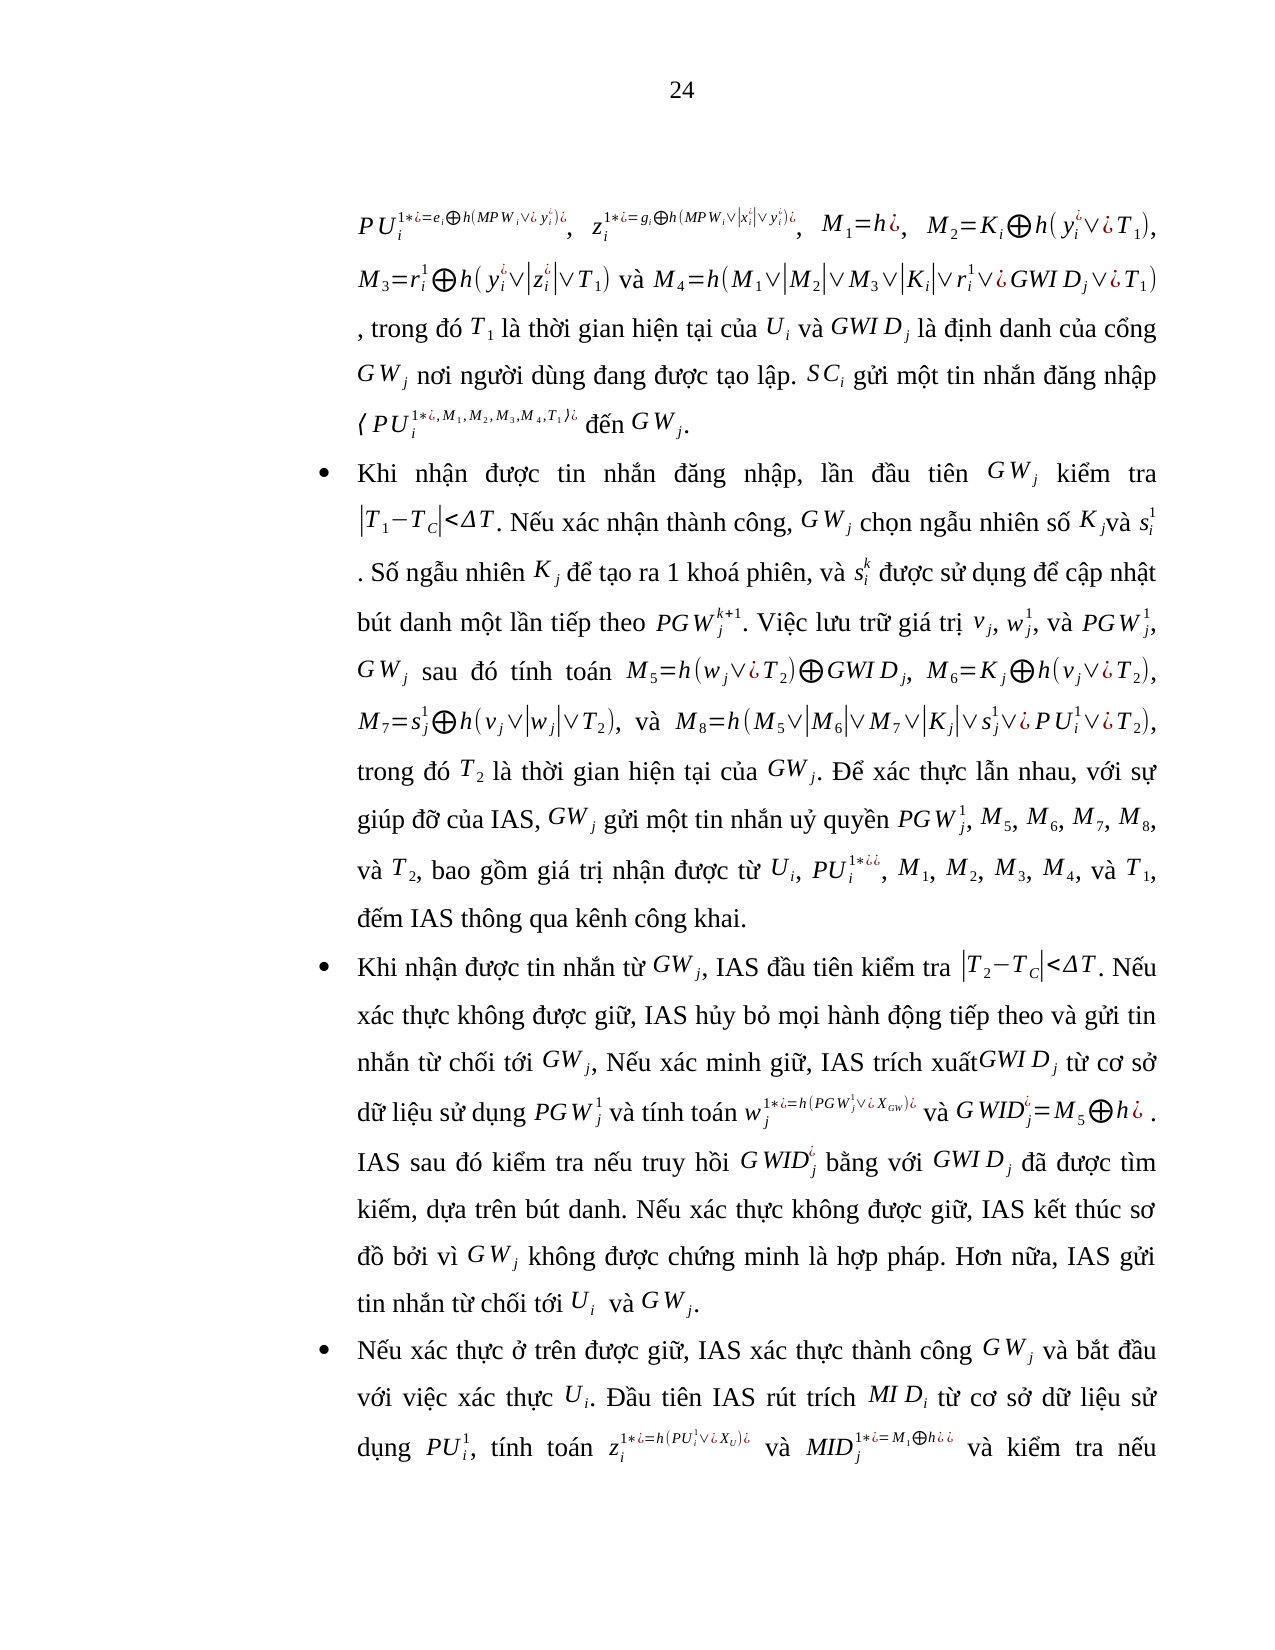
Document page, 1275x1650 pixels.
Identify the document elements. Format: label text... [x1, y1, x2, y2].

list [319, 207, 1157, 441]
list Khi nhận được tin nhắn đăng nhập, lần đầu tiên kiểm tra . Nếu xác nhận thành công, chọn ngẫu nhiên số và . Số ngẫu nhiên để tạo ra 1 khoá phiên, và được sử dụng để cập nhật bút danh một lần tiếp theo . Việc lưu trữ giá trị , , và , sau đó tính toán , , , và , trong đó là thời gian hiện tại của . Để xác thực lẫn nhau, với sự giúp đỡ của IAS, gửi một tin nhắn uỷ quyền , , , , , và , bao gồm giá trị nhận được từ , , , , , , và , đếm IAS thông qua kênh công khai. [319, 457, 1157, 933]
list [319, 1334, 1157, 1465]
list Khi nhận được tin nhắn từ , IAS đầu tiên kiểm tra . Nếu xác thực không được giữ, IAS hủy bỏ mọi hành động tiếp theo và gửi tin nhắn từ chối tới , Nếu xác minh giữ, IAS trích xuất từ cơ sở dữ liệu sử dụng và tính toán và . IAS sau đó kiểm tra nếu truy hồi bằng với đã được tìm kiếm, dựa trên bút danh. Nếu xác thực không được giữ, IAS kết thúc sơ đồ bởi vì không được chứng minh là hợp pháp. Hơn nữa, IAS gửi tin nhắn từ chối tới và . [319, 949, 1157, 1318]
